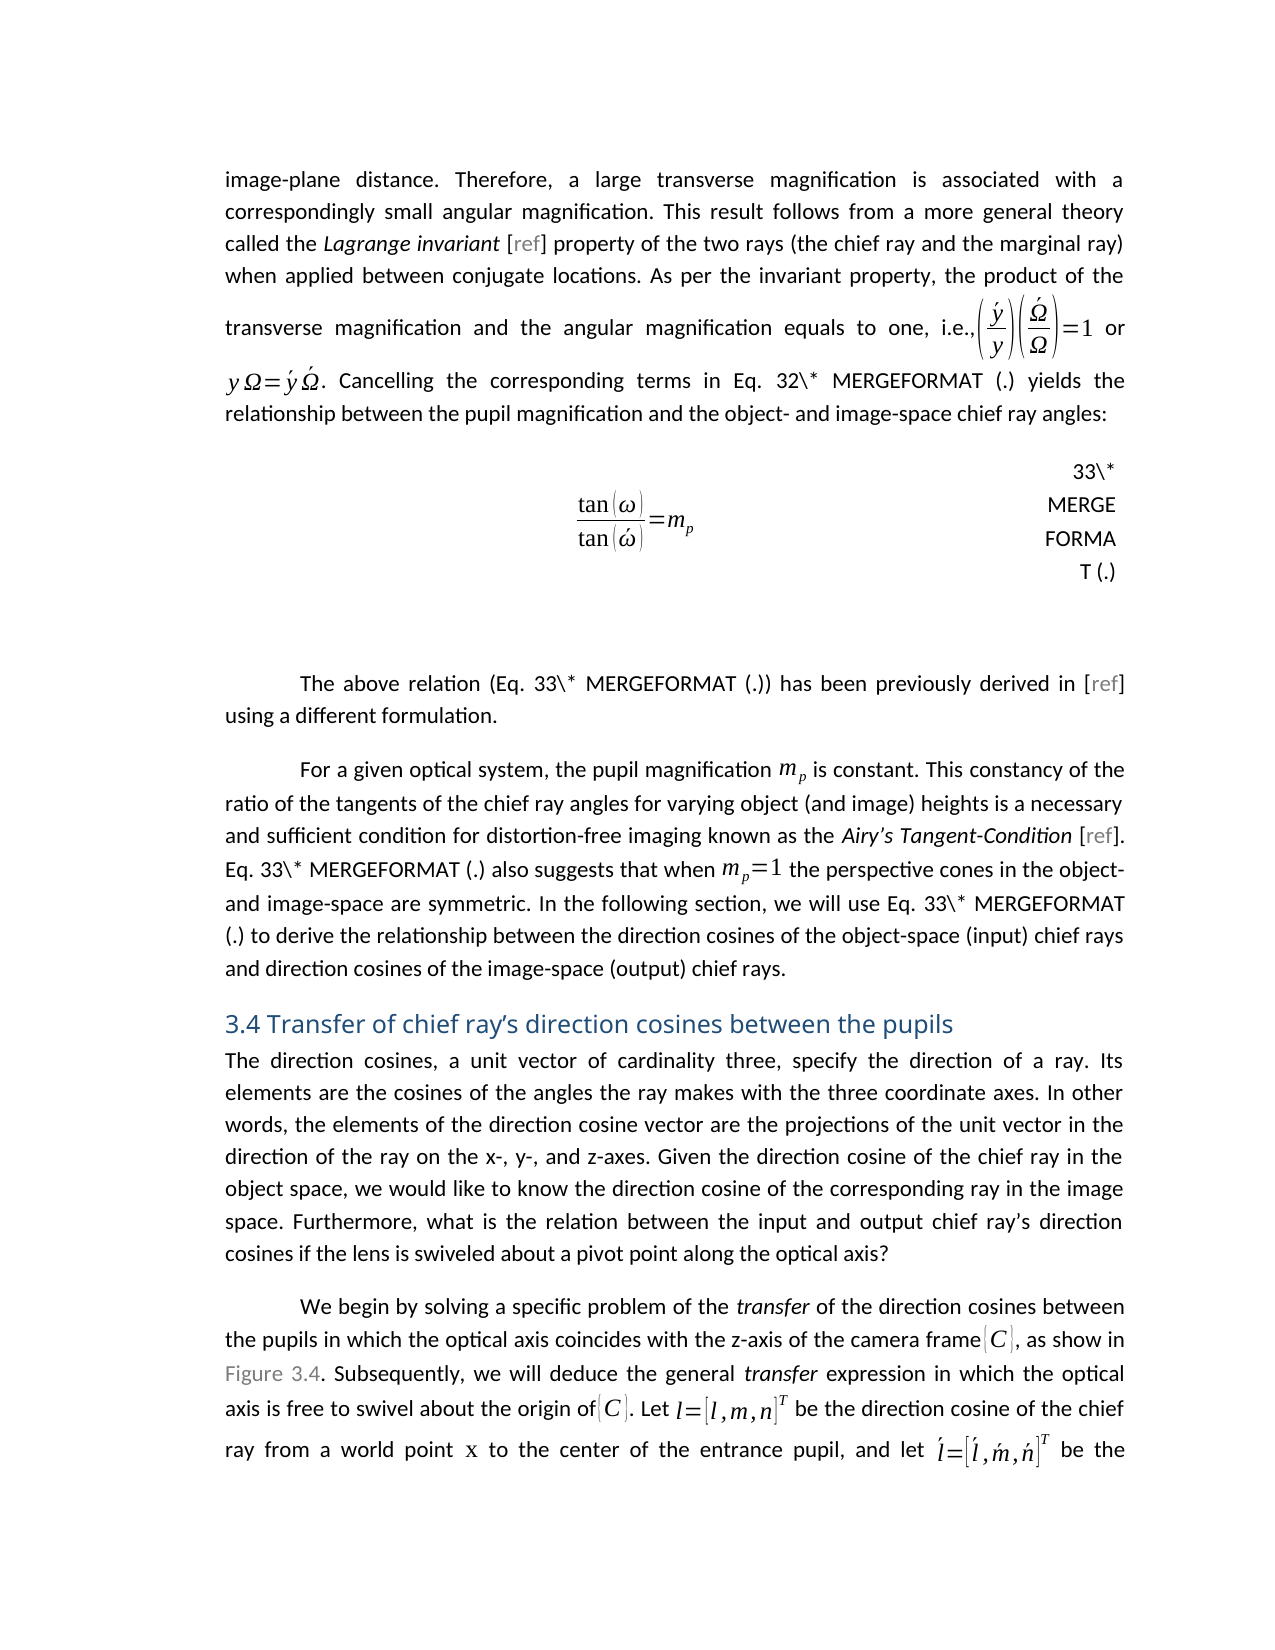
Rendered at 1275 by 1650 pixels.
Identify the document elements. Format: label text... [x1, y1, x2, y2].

text The above relation (Eq. (3.3)) has been previously derived in [ref] using a different formulation. [225, 669, 1125, 729]
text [225, 1292, 1125, 1469]
text For a given optical system, the pupil magnification is constant. This constancy of the ratio of the tangents of the chief ray angles for varying object (and image) heights is a necessary and sufficient condition for distortion-free imaging known as the Airy’s Tangent-Condition [ref]. Eq. (3.3) also suggests that when the perspective cones in the object- and image-space are symmetric. In the following section, we will use Eq. (3.3) to derive the relationship between the direction cosines of the object-space (input) chief rays and direction cosines of the image-space (output) chief rays. [225, 754, 1125, 982]
table_header [225, 453, 1044, 616]
table_header [1045, 453, 1116, 616]
subtitle 3.4 Transfer of chief ray’s direction cosines between the pupils [225, 1007, 1125, 1041]
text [225, 165, 1125, 428]
text The direction cosines, a unit vector of cardinality three, specify the direction of a ray. Its elements are the cosines of the angles the ray makes with the three coordinate axes. In other words, the elements of the direction cosine vector are the projections of the unit vector in the direction of the ray on the x-, y-, and z-axes. Given the direction cosine of the chief ray in the object space, we would like to know the direction cosine of the corresponding ray in the image space. Furthermore, what is the relation between the input and output chief ray’s direction cosines if the lens is swiveled about a pivot point along the optical axis? [225, 1046, 1125, 1267]
